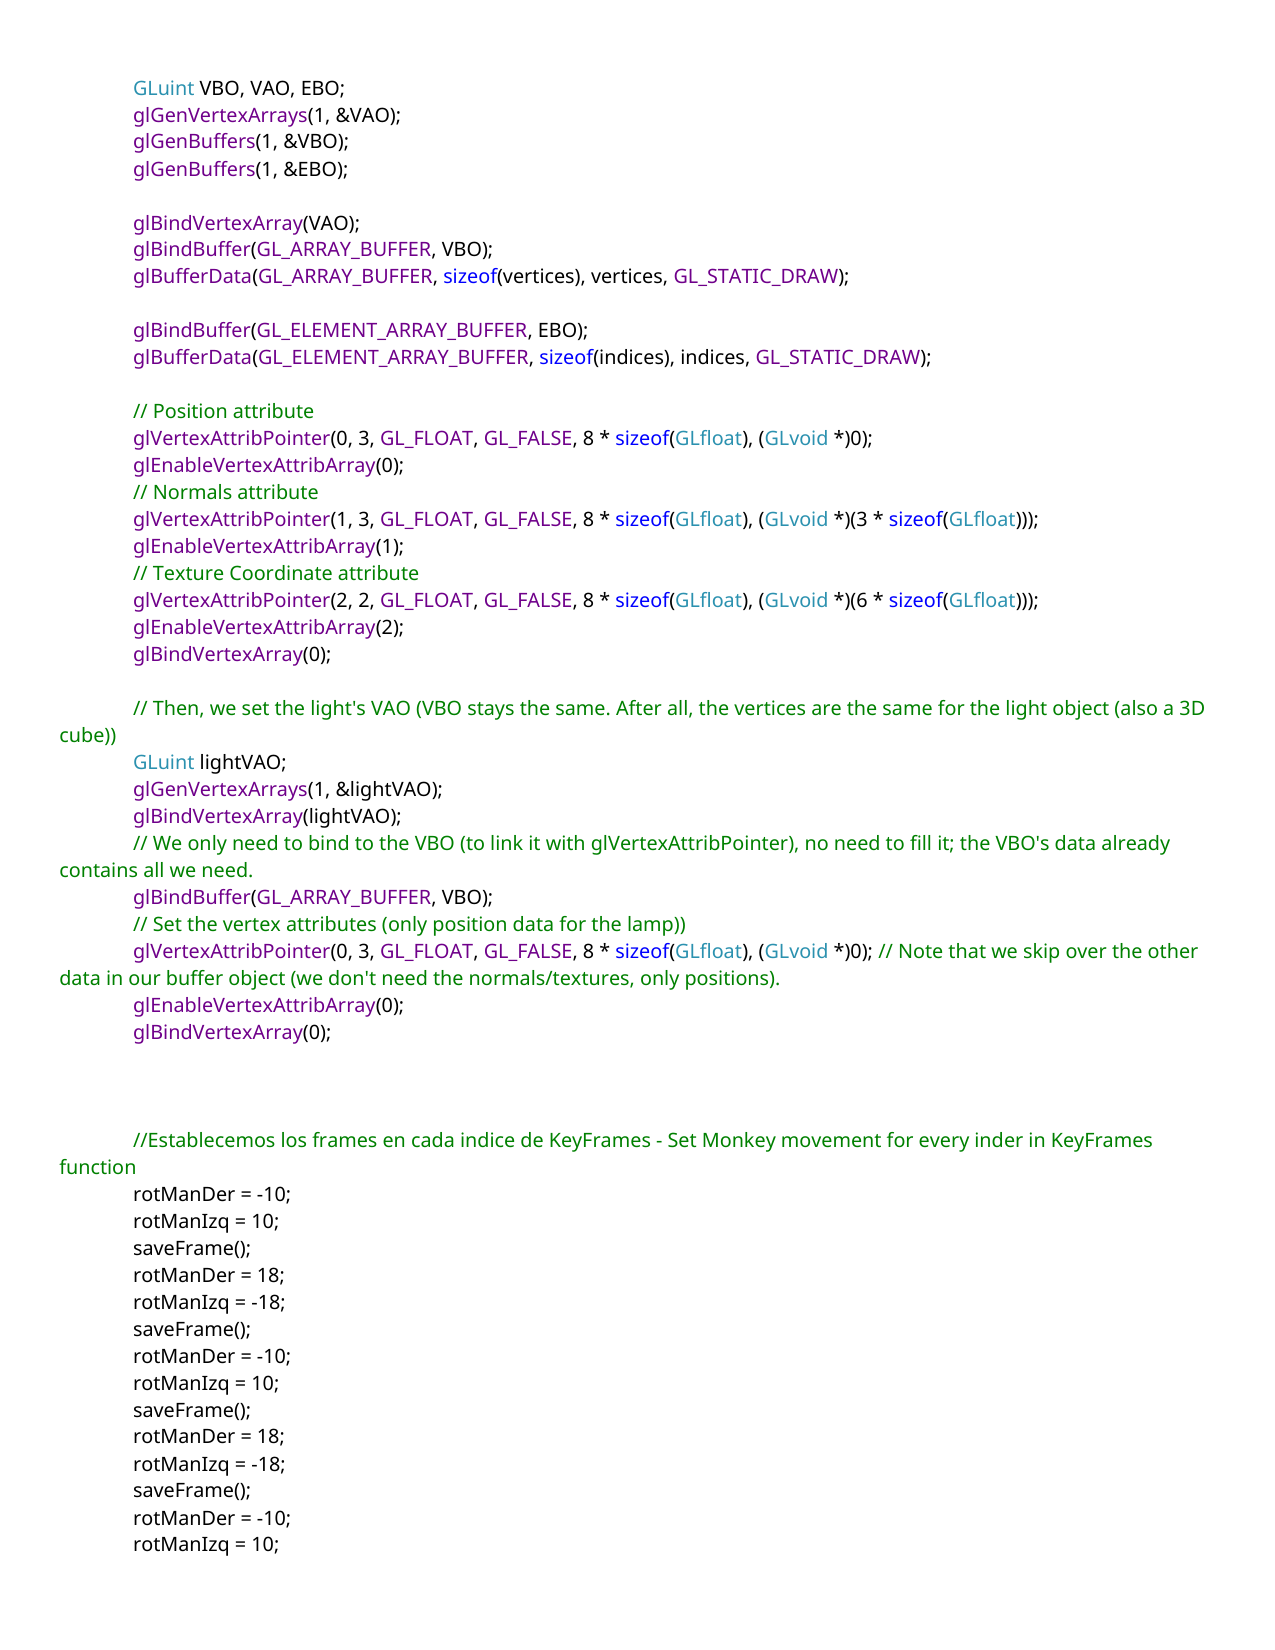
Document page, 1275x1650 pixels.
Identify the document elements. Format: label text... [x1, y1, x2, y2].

text // Normals attribute [59, 478, 1211, 506]
text glBindVertexArray(0); [59, 640, 1211, 667]
text saveFrame(); [59, 1315, 1211, 1342]
text rotManDer = 18; [59, 1423, 1211, 1450]
text glBufferData(GL_ARRAY_BUFFER, sizeof(vertices), vertices, GL_STATIC_DRAW); [59, 263, 1211, 290]
text // Texture Coordinate attribute [59, 559, 1211, 586]
text rotManIzq = -18; [59, 1450, 1211, 1477]
text rotManIzq = 10; [59, 1369, 1211, 1396]
text // Set the vertex attributes (only position data for the lamp)) [59, 910, 1211, 937]
text glVertexAttribPointer(1, 3, GL_FLOAT, GL_FALSE, 8 * sizeof(GLfloat), (GLvoid *)(3 * sizeof(GLfloat))); [59, 506, 1211, 532]
text // Then, we set the light's VAO (VBO stays the same. After all, the vertices are the same for the light object (also a 3D cube)) [59, 694, 1211, 748]
text glBindVertexArray(0); [59, 1018, 1211, 1045]
text glBindVertexArray(lightVAO); [59, 802, 1211, 829]
text glEnableVertexAttribArray(0); [59, 991, 1211, 1018]
text rotManIzq = -18; [59, 1288, 1211, 1315]
text glBindBuffer(GL_ARRAY_BUFFER, VBO); [59, 236, 1211, 263]
text rotManDer = -10; [59, 1180, 1211, 1207]
text glBindBuffer(GL_ELEMENT_ARRAY_BUFFER, EBO); [59, 317, 1211, 344]
text glBufferData(GL_ELEMENT_ARRAY_BUFFER, sizeof(indices), indices, GL_STATIC_DRAW); [59, 344, 1211, 371]
text glEnableVertexAttribArray(2); [59, 613, 1211, 640]
text // We only need to bind to the VBO (to link it with glVertexAttribPointer), no need to fill it; the VBO's data already contains all we need. [59, 829, 1211, 883]
text glGenBuffers(1, &VBO); [59, 128, 1211, 155]
text glEnableVertexAttribArray(1); [59, 532, 1211, 559]
text glGenVertexArrays(1, &VAO); [59, 101, 1211, 128]
text rotManDer = -10; [59, 1504, 1211, 1531]
text glVertexAttribPointer(2, 2, GL_FLOAT, GL_FALSE, 8 * sizeof(GLfloat), (GLvoid *)(6 * sizeof(GLfloat))); [59, 586, 1211, 613]
text //Establecemos los frames en cada indice de KeyFrames - Set Monkey movement for every inder in KeyFrames function [59, 1126, 1211, 1180]
text glGenBuffers(1, &EBO); [59, 155, 1211, 182]
text rotManIzq = 10; [59, 1531, 1211, 1558]
text saveFrame(); [59, 1396, 1211, 1423]
text GLuint VBO, VAO, EBO; [59, 74, 1211, 101]
text glBindBuffer(GL_ARRAY_BUFFER, VBO); [59, 883, 1211, 910]
text rotManDer = 18; [59, 1261, 1211, 1288]
text GLuint lightVAO; [59, 748, 1211, 775]
text glVertexAttribPointer(0, 3, GL_FLOAT, GL_FALSE, 8 * sizeof(GLfloat), (GLvoid *)0); [59, 424, 1211, 452]
text rotManDer = -10; [59, 1342, 1211, 1369]
text saveFrame(); [59, 1234, 1211, 1261]
text glVertexAttribPointer(0, 3, GL_FLOAT, GL_FALSE, 8 * sizeof(GLfloat), (GLvoid *)0); // Note that we skip over the other data in our buffer object (we don't need the normals/textures, only positions). [59, 937, 1211, 991]
text glGenVertexArrays(1, &lightVAO); [59, 775, 1211, 802]
text rotManIzq = 10; [59, 1207, 1211, 1234]
text glBindVertexArray(VAO); [59, 209, 1211, 236]
text // Position attribute [59, 398, 1211, 424]
text glEnableVertexAttribArray(0); [59, 452, 1211, 478]
text saveFrame(); [59, 1477, 1211, 1504]
